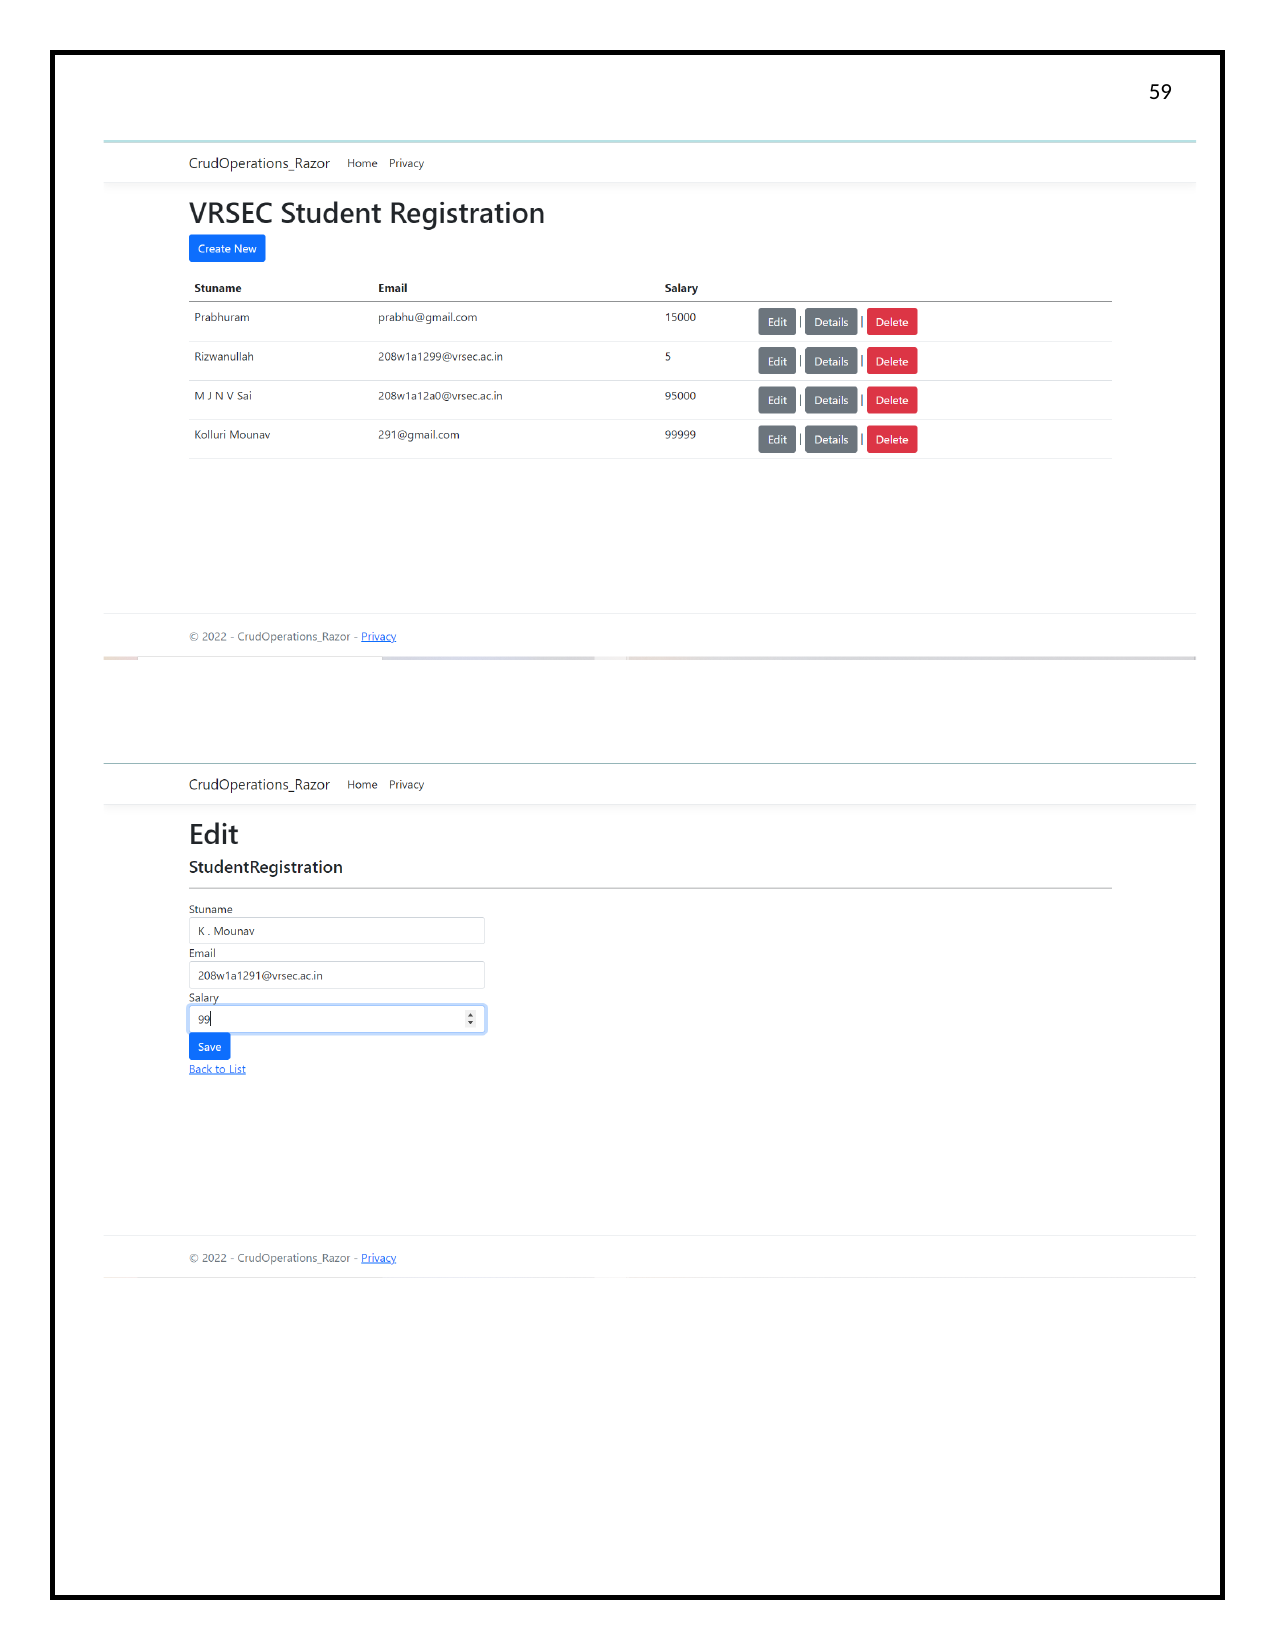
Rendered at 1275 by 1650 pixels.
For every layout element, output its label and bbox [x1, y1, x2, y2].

picture [103, 140, 1197, 660]
picture [103, 763, 1197, 1278]
